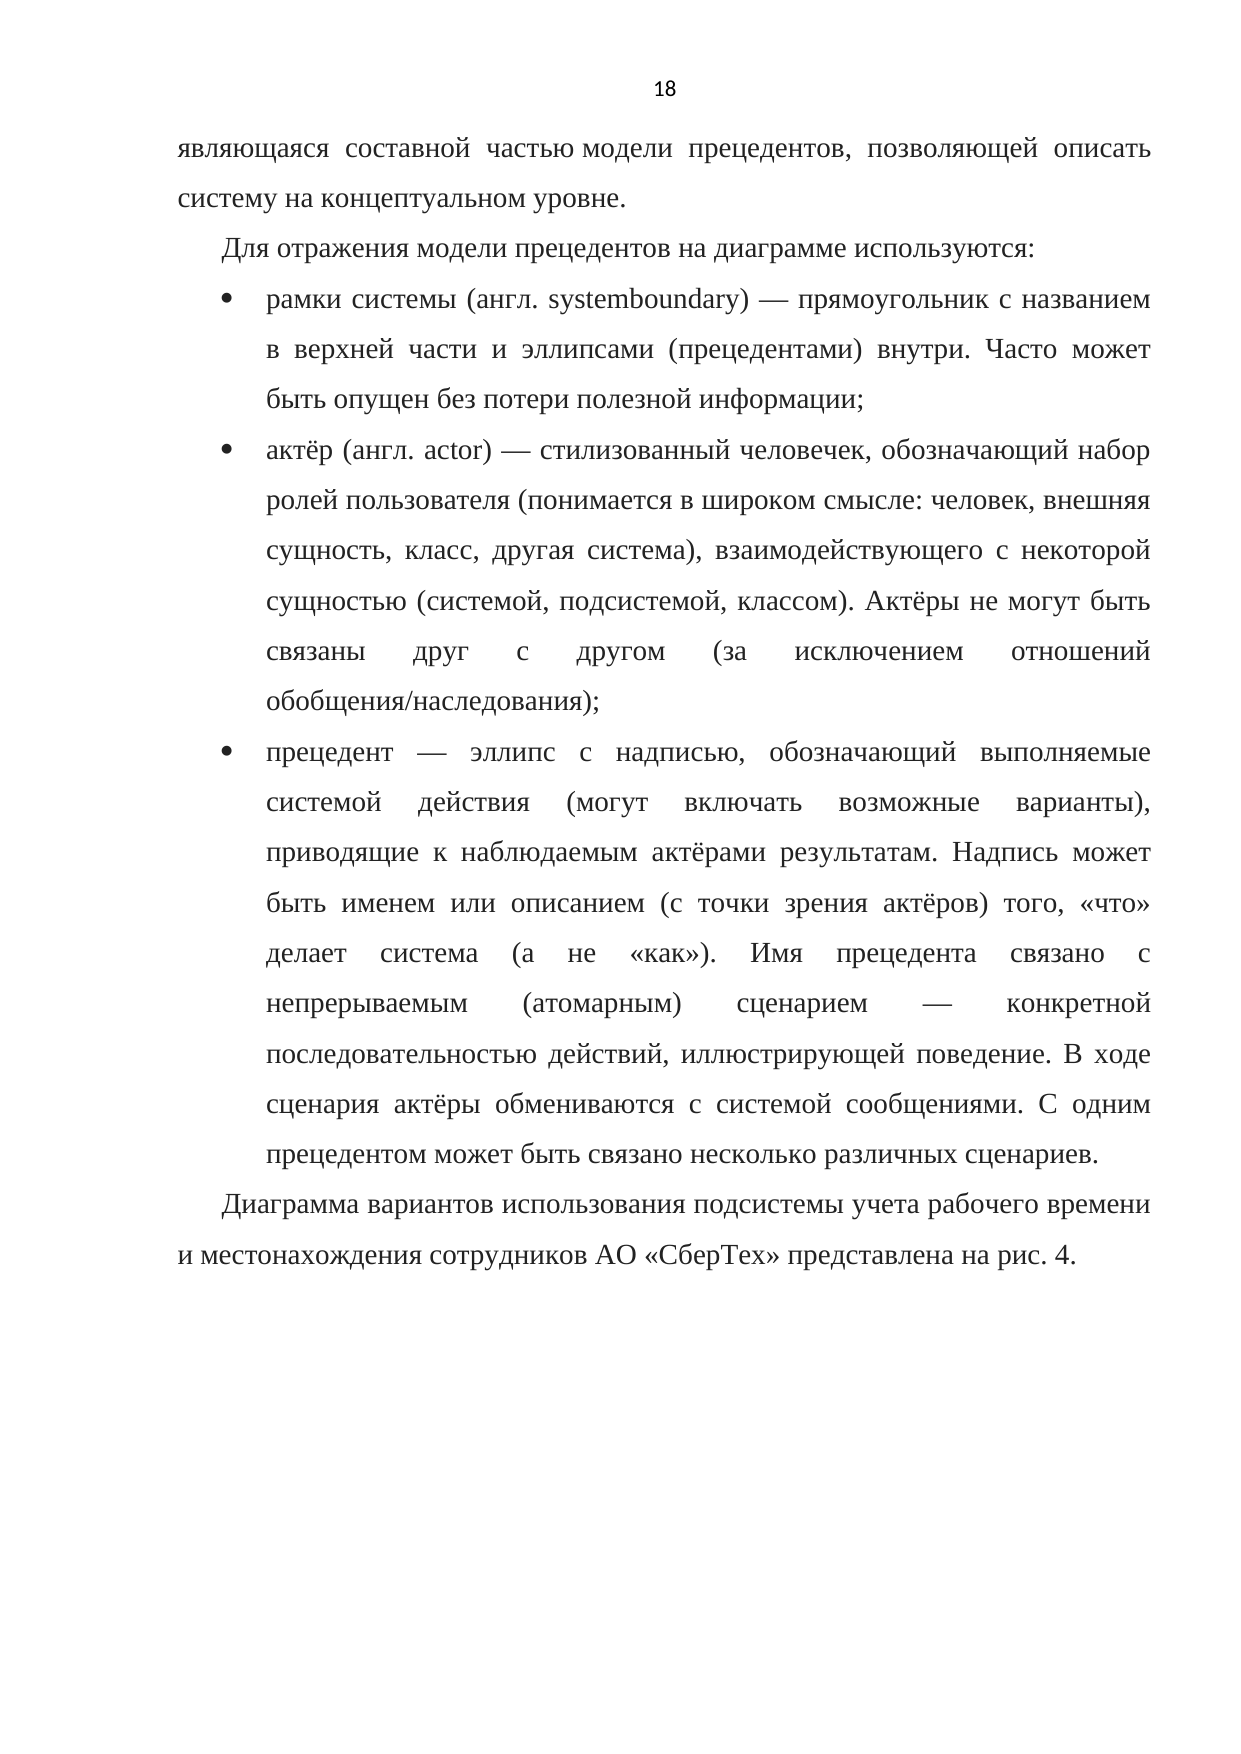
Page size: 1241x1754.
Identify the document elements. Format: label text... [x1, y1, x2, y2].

list актёр (англ. actor) — стилизованный человечек, обозначающий набор ролей пользователя (понимается в широком смысле: человек, внешняя сущность, класс, другая система), взаимодействующего с некоторой сущностью (системой, подсистемой, классом). Актёры не могут быть связаны друг с другом (за исключением отношений обобщения/наследования); [222, 432, 1152, 717]
list рамки системы (англ. systemboundary) — прямоугольник с названием в верхней части и эллипсами (прецедентами) внутри. Часто может быть опущен без потери полезной информации; [222, 281, 1152, 415]
list прецедент — эллипс с надписью, обозначающий выполняемые системой действия (могут включать возможные варианты), приводящие к наблюдаемым актёрами результатам. Надпись может быть именем или описанием (с точки зрения актёров) того, «что» делает система (а не «как»). Имя прецедента связано с непрерываемым (атомарным) сценарием — конкретной последовательностью действий, иллюстрирующей поведение. В ходе сценария актёры обмениваются с системой сообщениями. С одним прецедентом может быть связано несколько различных сценариев. [222, 734, 1152, 1170]
text Диаграмма вариантов использования подсистемы учета рабочего времени и местонахождения сотрудников АО «СберТех» представлена на рис. 4. [177, 1187, 1152, 1271]
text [177, 130, 1152, 214]
text Для отражения модели прецедентов на диаграмме используются: [177, 230, 1152, 264]
